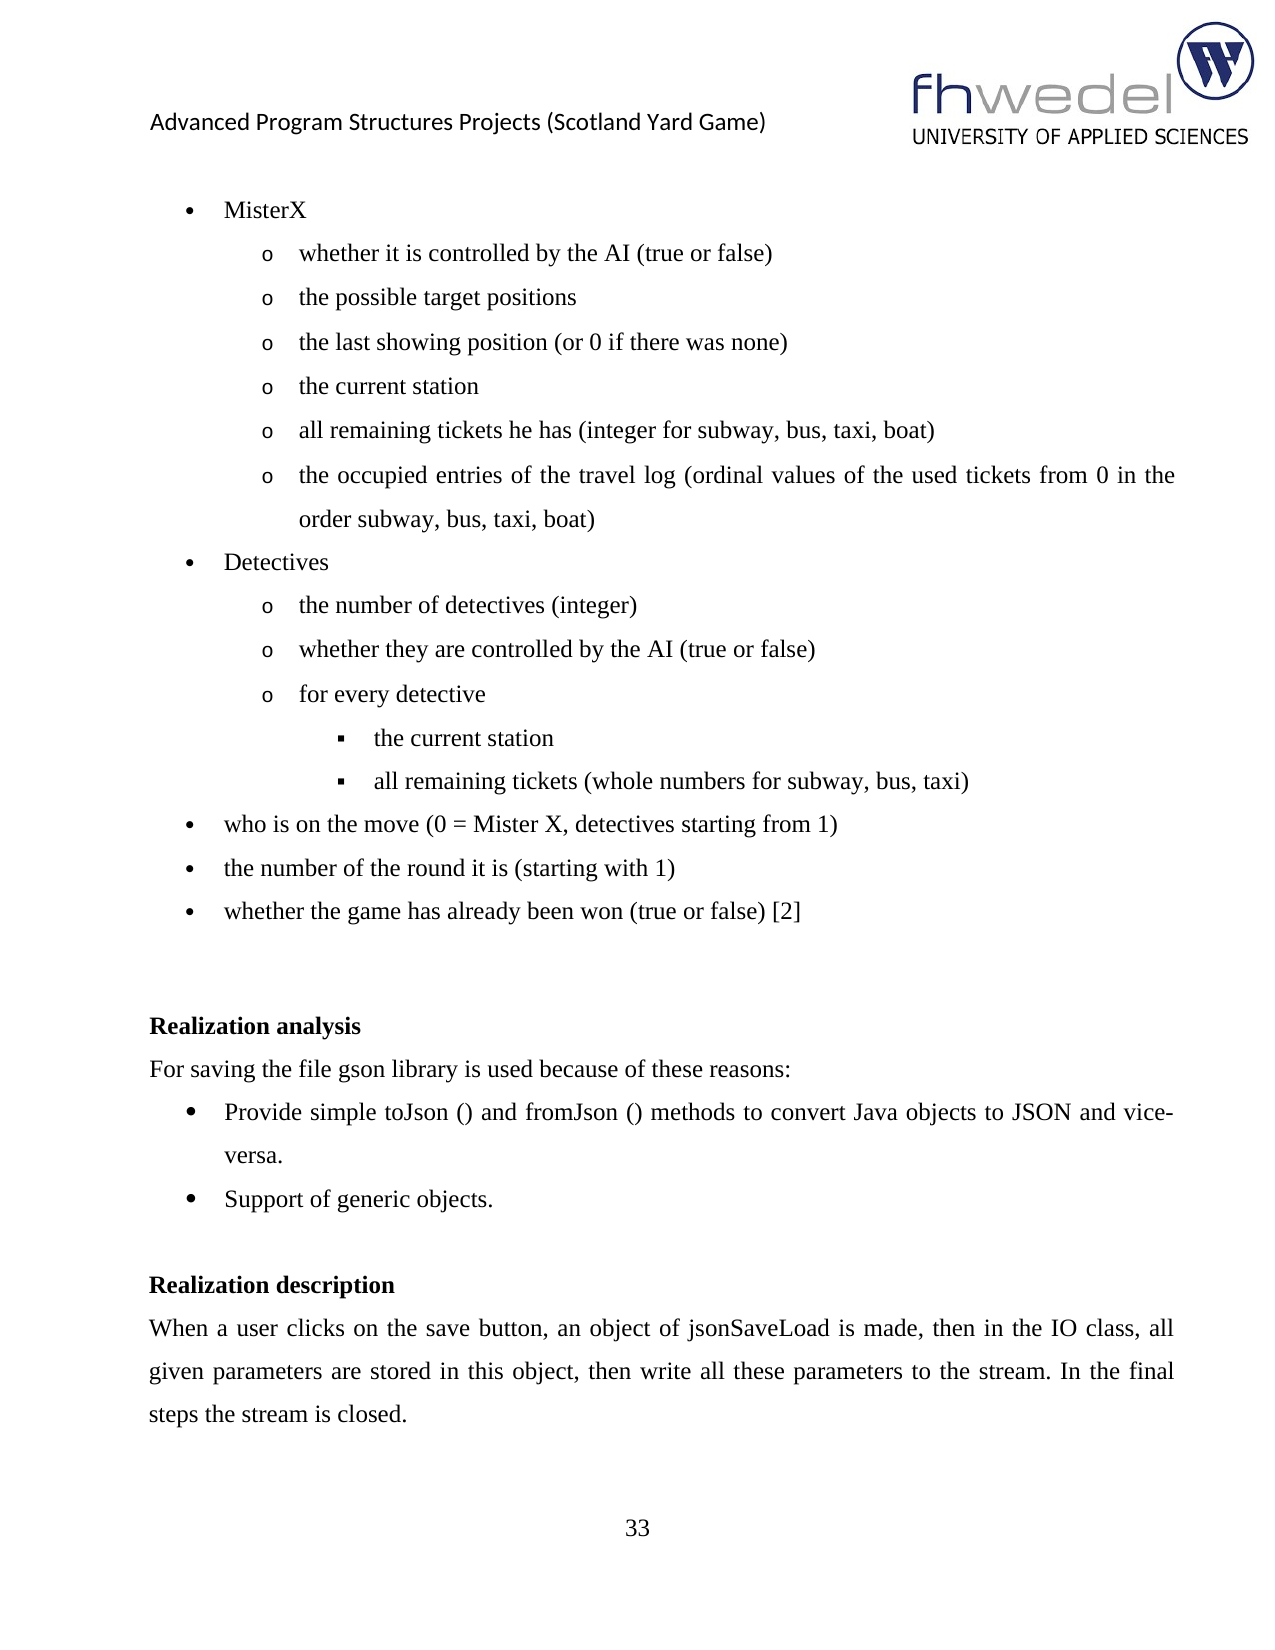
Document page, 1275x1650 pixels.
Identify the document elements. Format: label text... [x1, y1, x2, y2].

list for every detective [261, 679, 1176, 708]
list all remaining tickets he has (integer for subway, bus, taxi, boat) [261, 416, 1176, 445]
list the number of the round it is (starting with 1) [186, 853, 1176, 881]
text When a user clicks on the save button, an object of jsonSaveLoad is made, then in the IO class, all given parameters are stored in this object, then write all these parameters to the stream. In the final steps the stream is closed. [148, 1313, 1176, 1428]
list the occupied entries of the travel log (ordinal values of the used tickets from 0 in the order subway, bus, taxi, boat) [261, 460, 1176, 533]
list whether the game has already been won (true or false) [2] [186, 896, 1176, 924]
text Realization description [148, 1270, 1176, 1299]
text Realization analysis [149, 1011, 1176, 1040]
list Detectives [186, 547, 1176, 576]
list the possible target positions [261, 282, 1176, 312]
list MisterX [186, 195, 1176, 224]
list the number of detectives (integer) [261, 590, 1176, 620]
text For saving the file gson library is used because of these reasons: [149, 1054, 1176, 1083]
picture [909, 18, 1257, 148]
list the current station [261, 371, 1176, 401]
list whether it is controlled by the AI (true or false) [261, 238, 1176, 268]
list Support of generic objects. [187, 1184, 1176, 1212]
list the last showing position (or 0 if there was none) [261, 327, 1176, 356]
list Provide simple toJson () and fromJson () methods to convert Java objects to JSON and vice-versa. [187, 1097, 1176, 1169]
list all remaining tickets (whole numbers for subway, bus, taxi) [336, 766, 1176, 795]
list the current station [336, 723, 1176, 752]
list whether they are controlled by the AI (true or false) [261, 634, 1176, 664]
list who is on the move (0 = Mister X, detectives starting from 1) [186, 809, 1176, 838]
